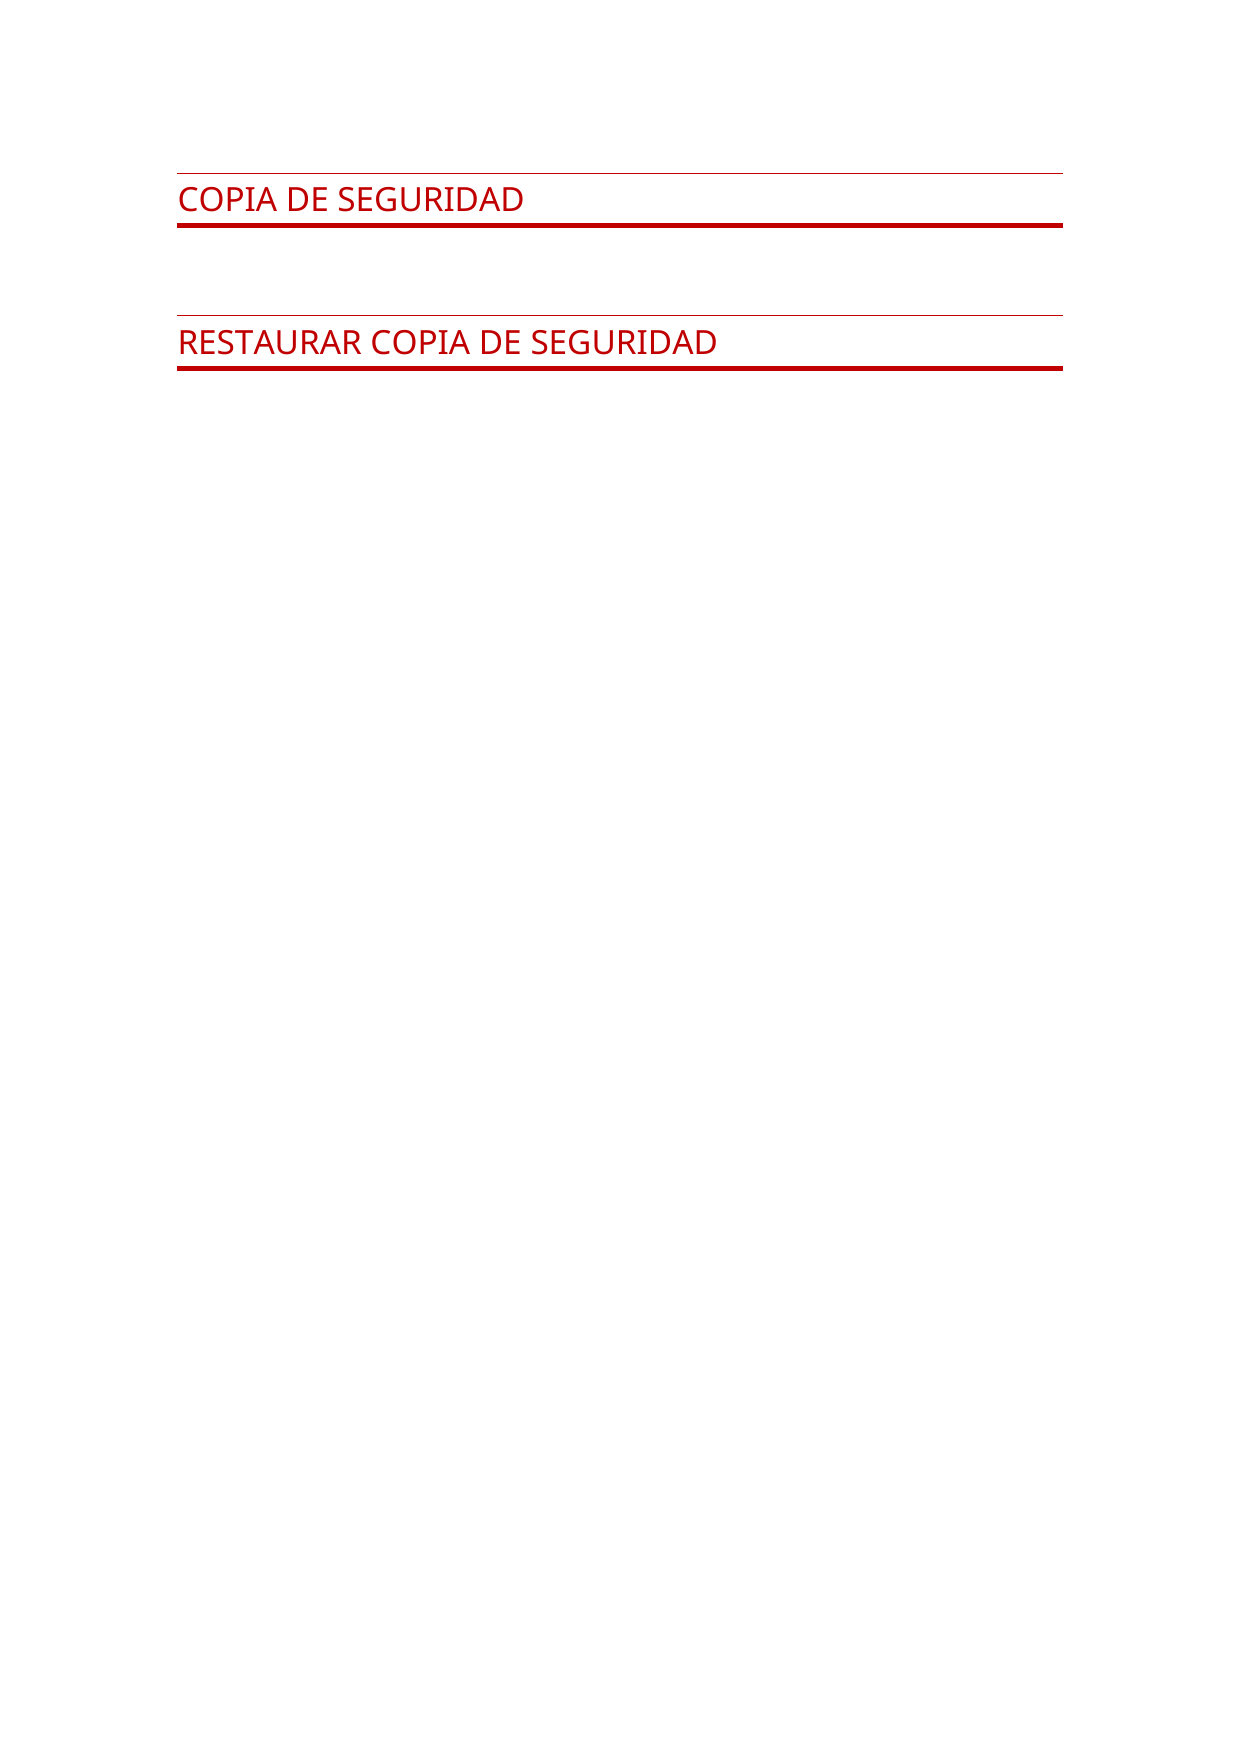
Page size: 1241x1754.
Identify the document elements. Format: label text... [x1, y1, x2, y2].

subtitle RESTAURAR COPIA DE SEGURIDAD [177, 316, 1063, 366]
subtitle COPIA DE SEGURIDAD [177, 174, 1063, 223]
